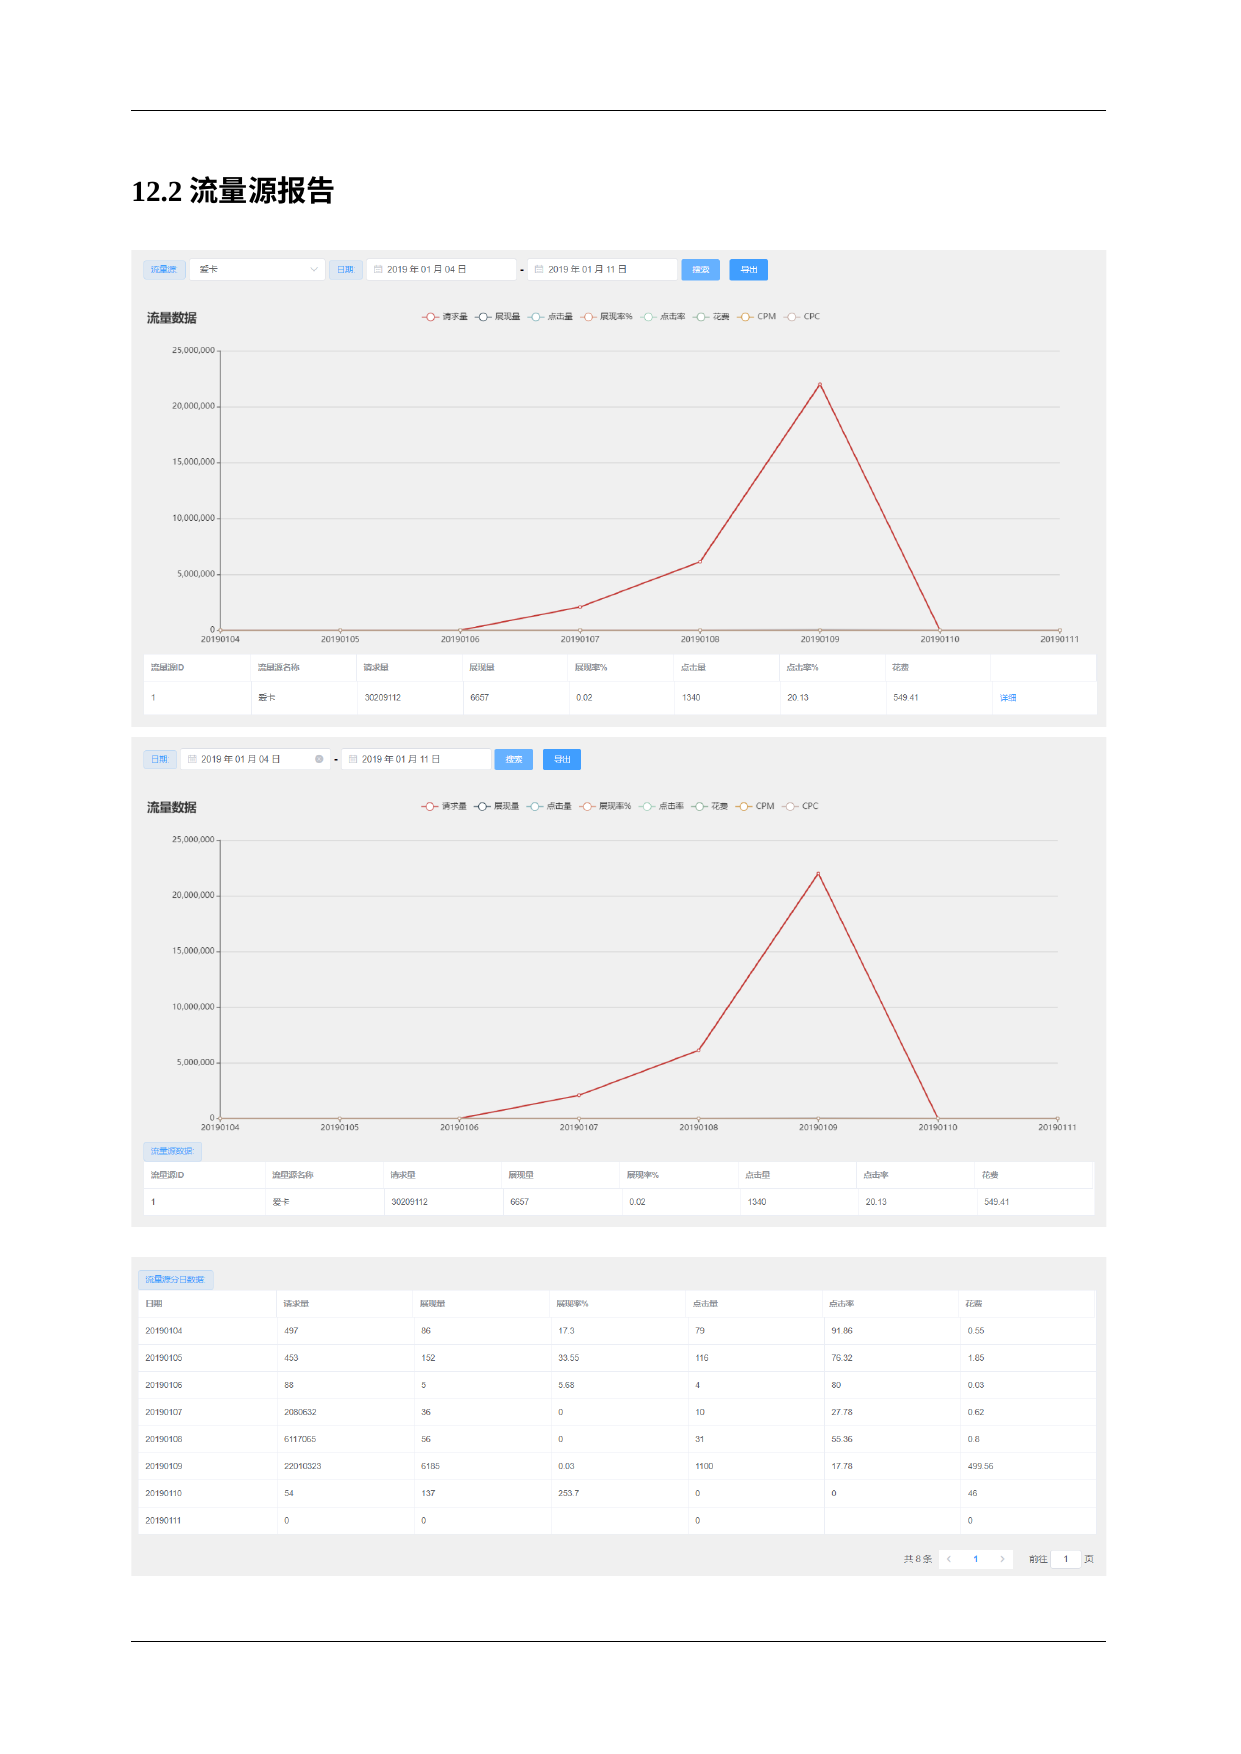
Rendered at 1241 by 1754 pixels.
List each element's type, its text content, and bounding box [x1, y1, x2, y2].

picture [131, 250, 1107, 727]
subtitle 流量源报告 [131, 156, 1106, 221]
picture [131, 1257, 1107, 1576]
picture [131, 737, 1107, 1227]
